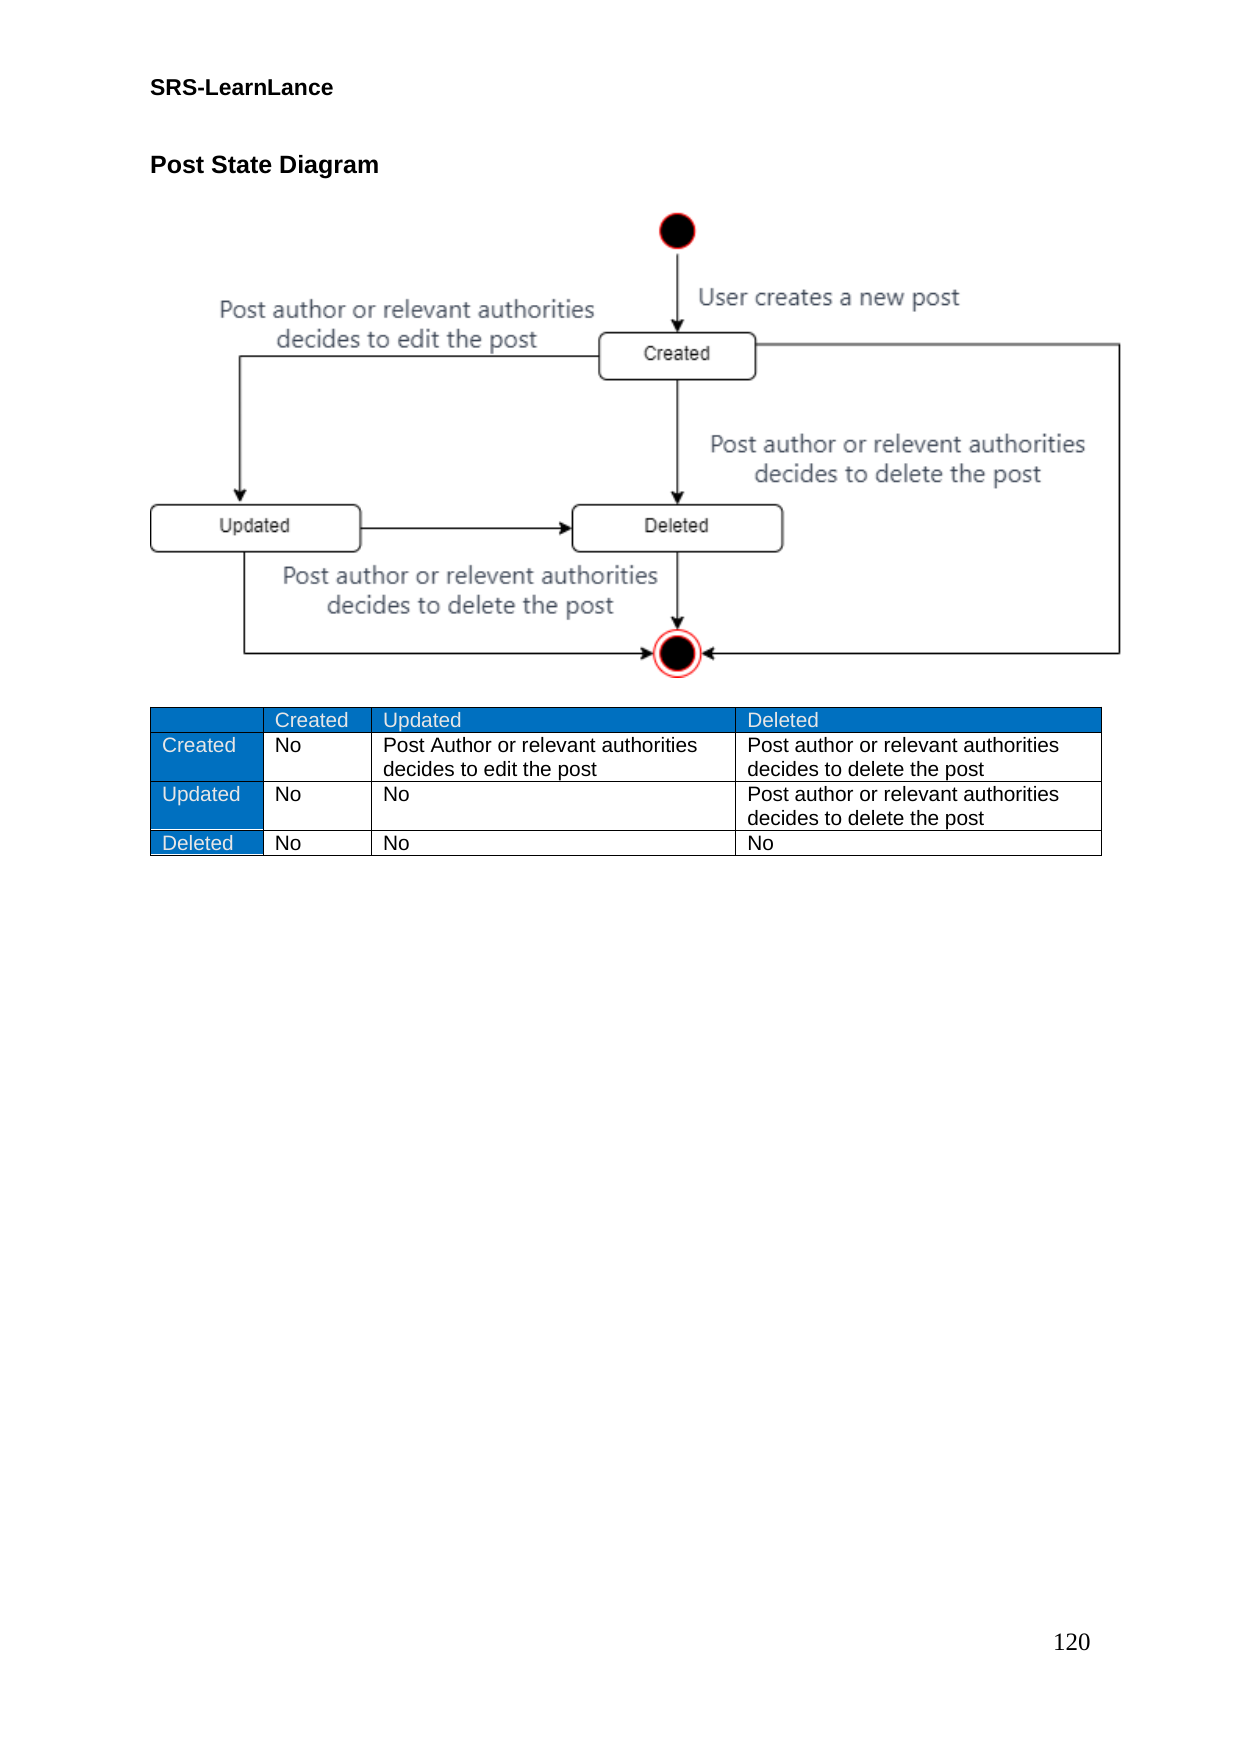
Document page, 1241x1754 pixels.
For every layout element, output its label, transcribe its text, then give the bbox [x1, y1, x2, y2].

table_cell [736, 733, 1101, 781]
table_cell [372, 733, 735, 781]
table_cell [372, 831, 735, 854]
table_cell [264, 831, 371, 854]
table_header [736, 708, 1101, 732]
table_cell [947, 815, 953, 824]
picture [150, 207, 1133, 678]
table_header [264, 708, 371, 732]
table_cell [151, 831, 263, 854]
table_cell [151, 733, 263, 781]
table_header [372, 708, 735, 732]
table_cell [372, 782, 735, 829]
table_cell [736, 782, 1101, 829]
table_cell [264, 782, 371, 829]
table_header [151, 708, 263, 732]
text Post State Diagram [150, 150, 1090, 179]
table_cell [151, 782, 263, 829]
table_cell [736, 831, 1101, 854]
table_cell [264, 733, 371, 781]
